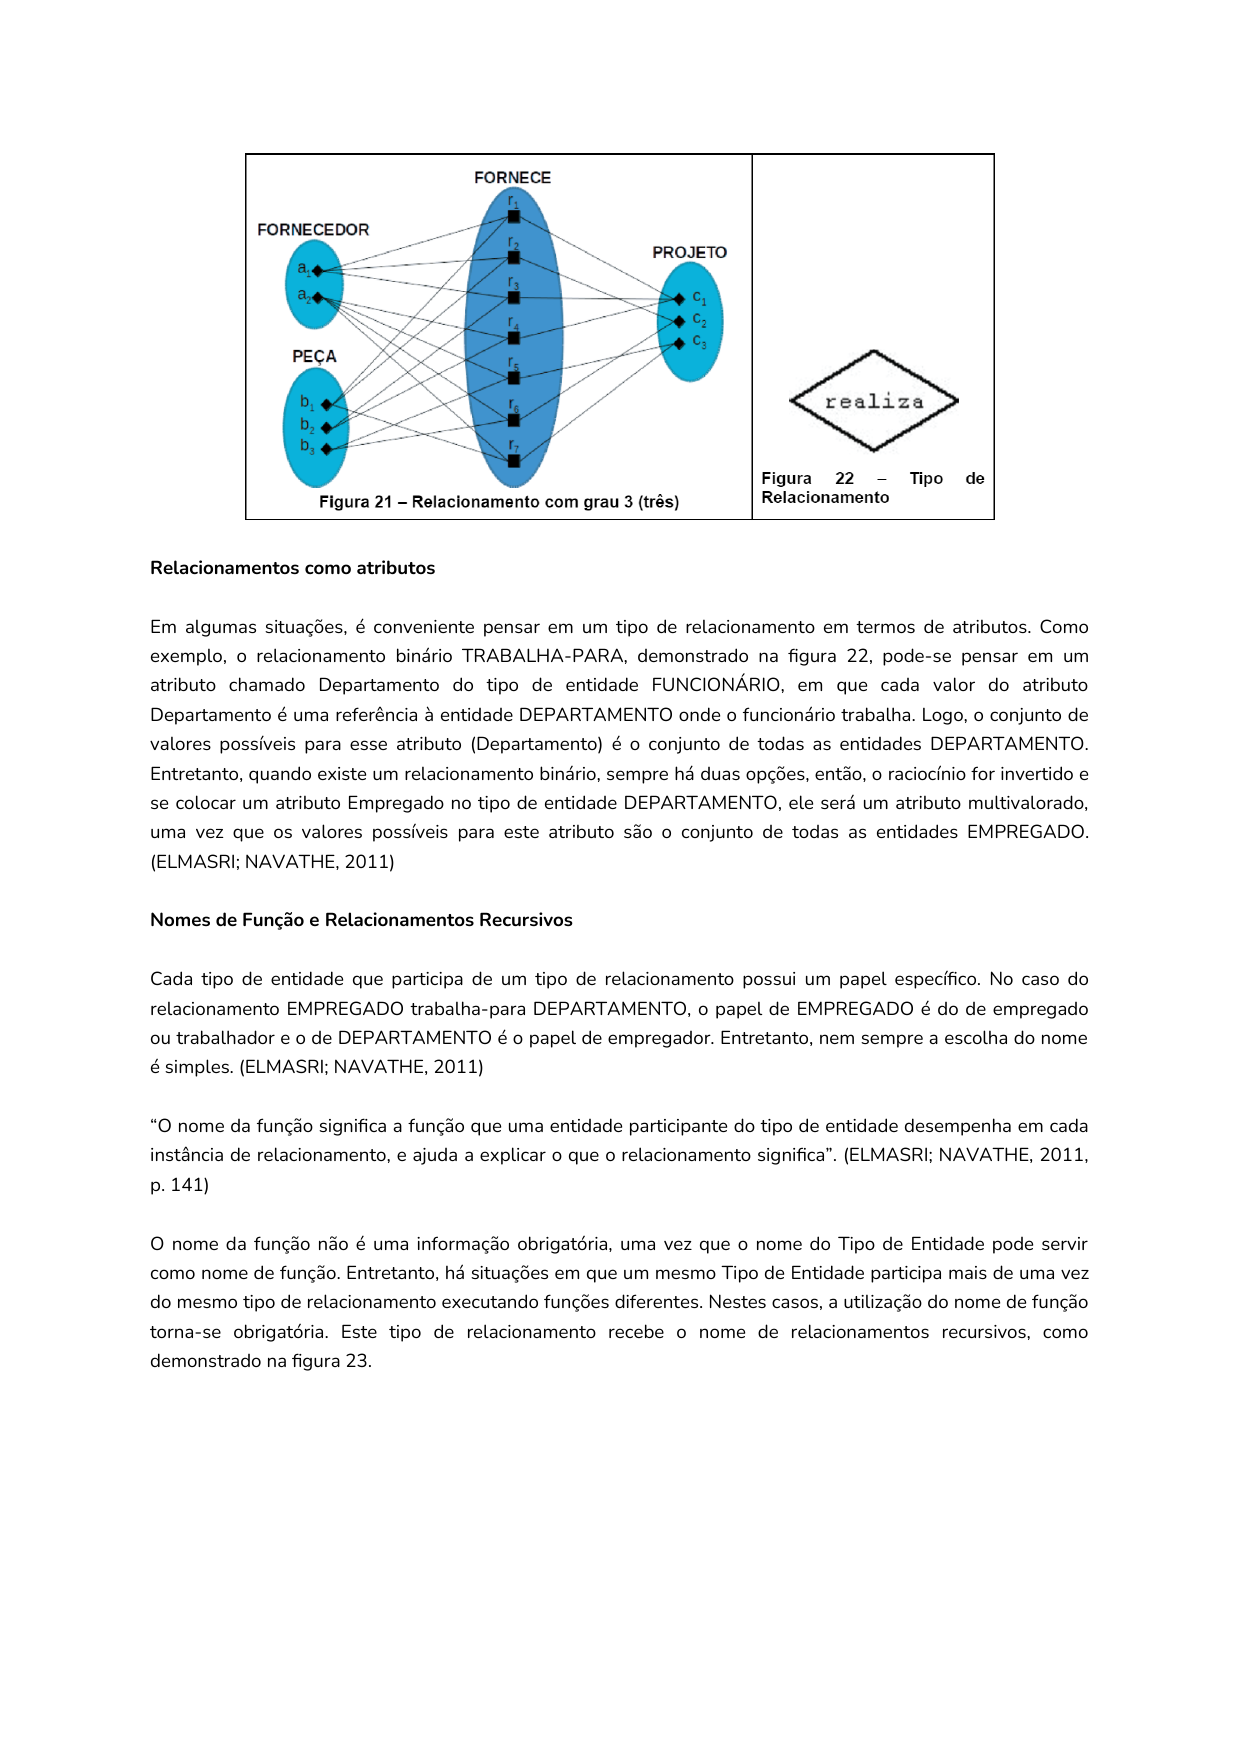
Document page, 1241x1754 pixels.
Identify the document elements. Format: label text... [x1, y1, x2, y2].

picture [240, 150, 1000, 523]
text O nome da função não é uma informação obrigatória, uma vez que o nome do Tipo de Entidade pode servir como nome de função. Entretanto, há situações em que um mesmo Tipo de Entidade participa mais de uma vez do mesmo tipo de relacionamento executando funções diferentes. Nestes casos, a utilização do nome de função torna-se obrigatória. Este tipo de relacionamento recebe o nome de relacionamentos recursivos, como demonstrado na figura 23. [150, 1231, 1090, 1374]
subtitle Nomes de Função e Relacionamentos Recursivos [150, 908, 1090, 933]
text “O nome da função significa a função que uma entidade participante do tipo de entidade desempenha em cada instância de relacionamento, e ajuda a explicar o que o relacionamento significa”. (ELMASRI; NAVATHE, 2011, p. 141) [150, 1113, 1090, 1198]
text Em algumas situações, é conveniente pensar em um tipo de relacionamento em termos de atributos. Como exemplo, o relacionamento binário TRABALHA-PARA, demonstrado na figura 22, pode-se pensar em um atributo chamado Departamento do tipo de entidade FUNCIONÁRIO, em que cada valor do atributo Departamento é uma referência à entidade DEPARTAMENTO onde o funcionário trabalha. Logo, o conjunto de valores possíveis para esse atributo (Departamento) é o conjunto de todas as entidades DEPARTAMENTO. Entretanto, quando existe um relacionamento binário, sempre há duas opções, então, o raciocínio for invertido e se colocar um atributo Empregado no tipo de entidade DEPARTAMENTO, ele será um atributo multivalorado, uma vez que os valores possíveis para este atributo são o conjunto de todas as entidades EMPREGADO. (ELMASRI; NAVATHE, 2011) [150, 614, 1090, 875]
text Cada tipo de entidade que participa de um tipo de relacionamento possui um papel específico. No caso do relacionamento EMPREGADO trabalha-para DEPARTAMENTO, o papel de EMPREGADO é do de empregado ou trabalhador e o de DEPARTAMENTO é o papel de empregador. Entretanto, nem sempre a escolha do nome é simples. (ELMASRI; NAVATHE, 2011) [150, 967, 1090, 1080]
subtitle Relacionamentos como atributos [150, 555, 1090, 581]
